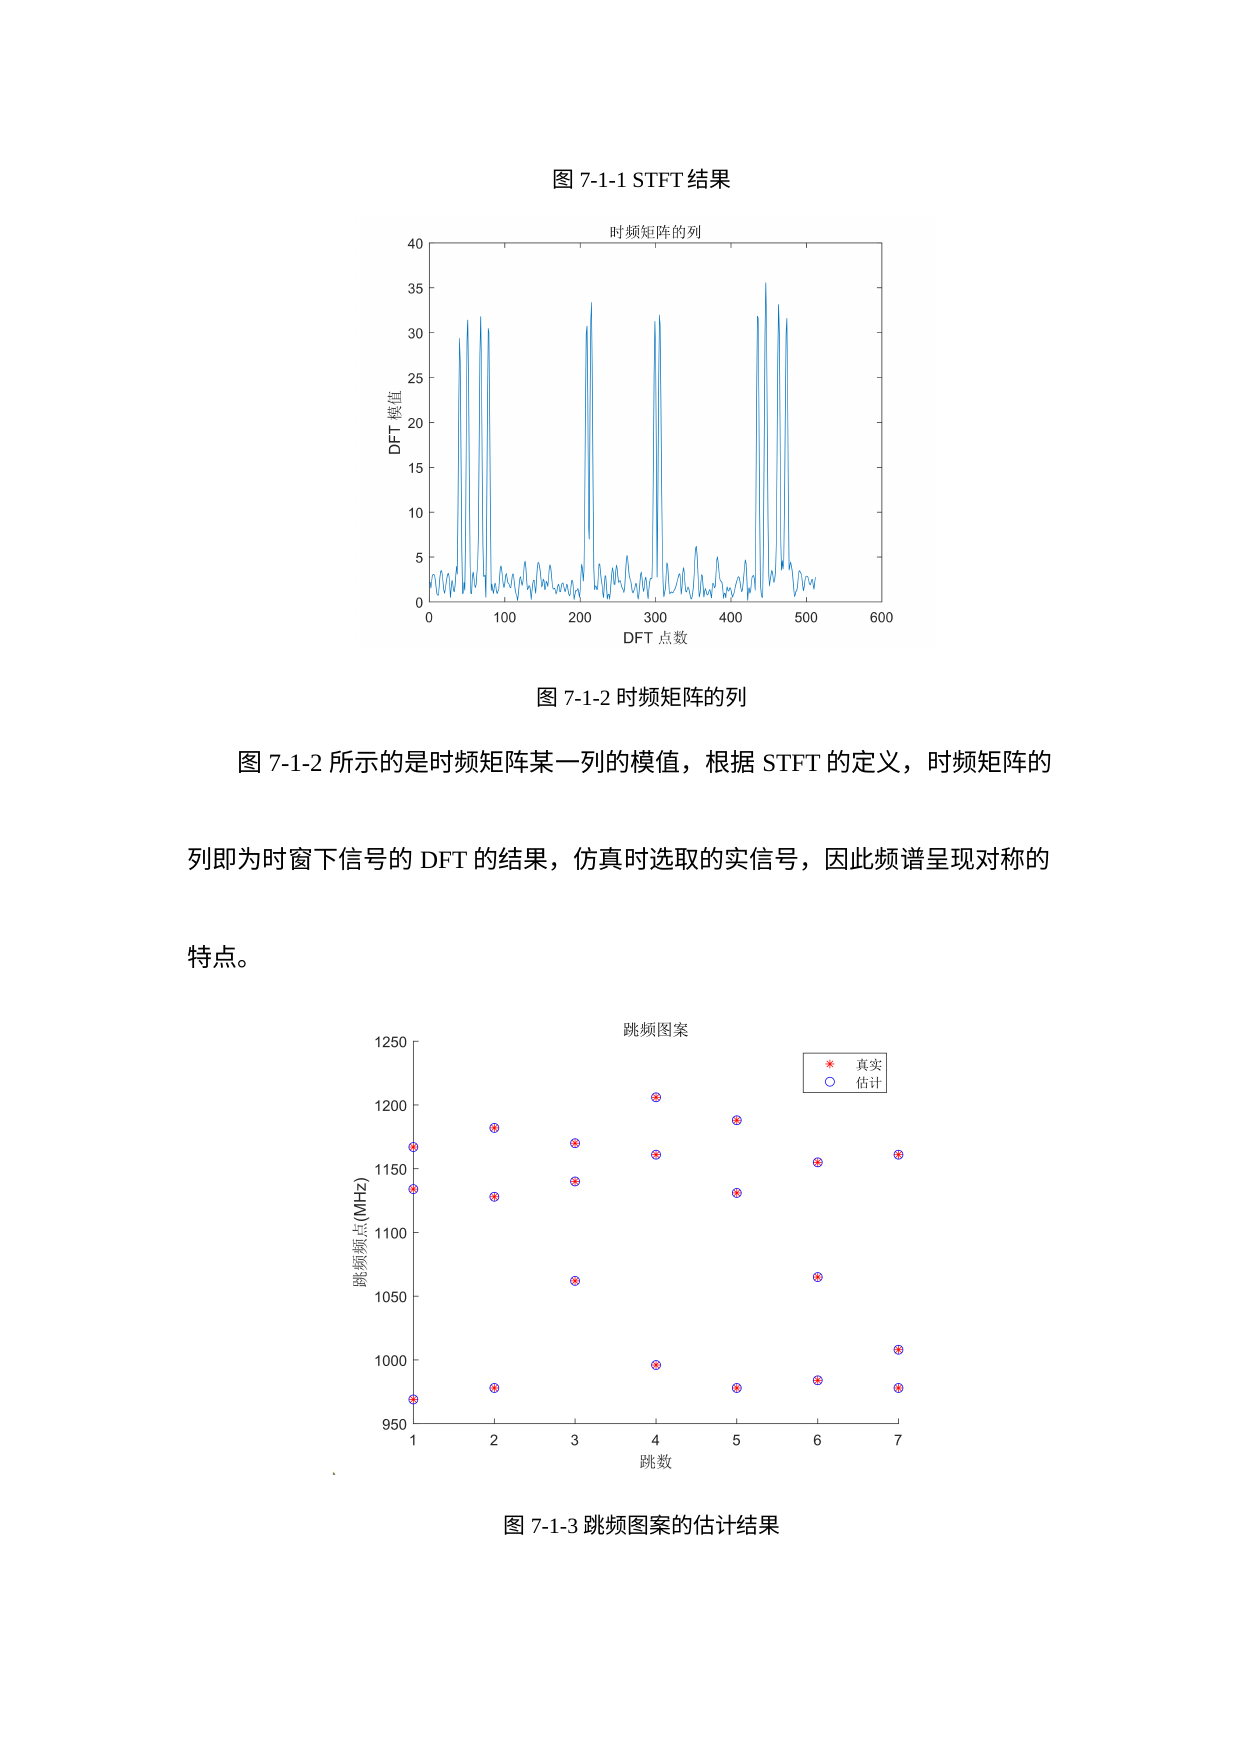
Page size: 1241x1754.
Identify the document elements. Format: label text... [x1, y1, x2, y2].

picture [332, 1006, 958, 1475]
picture [353, 210, 937, 650]
text 图 7-1-3 跳频图案的估计结果 [187, 1508, 1053, 1541]
text 图 7-1-2 所示的是时频矩阵某一列的模值，根据 STFT 的定义，时频矩阵的列即为时窗下信号的 DFT 的结果，仿真时选取的实信号，因此频谱呈现对称的特点。 [187, 728, 1053, 988]
text 图 7-1-2 时频矩阵的列 [187, 680, 1053, 712]
text 图 7-1-1 STFT结果 [187, 162, 1053, 194]
